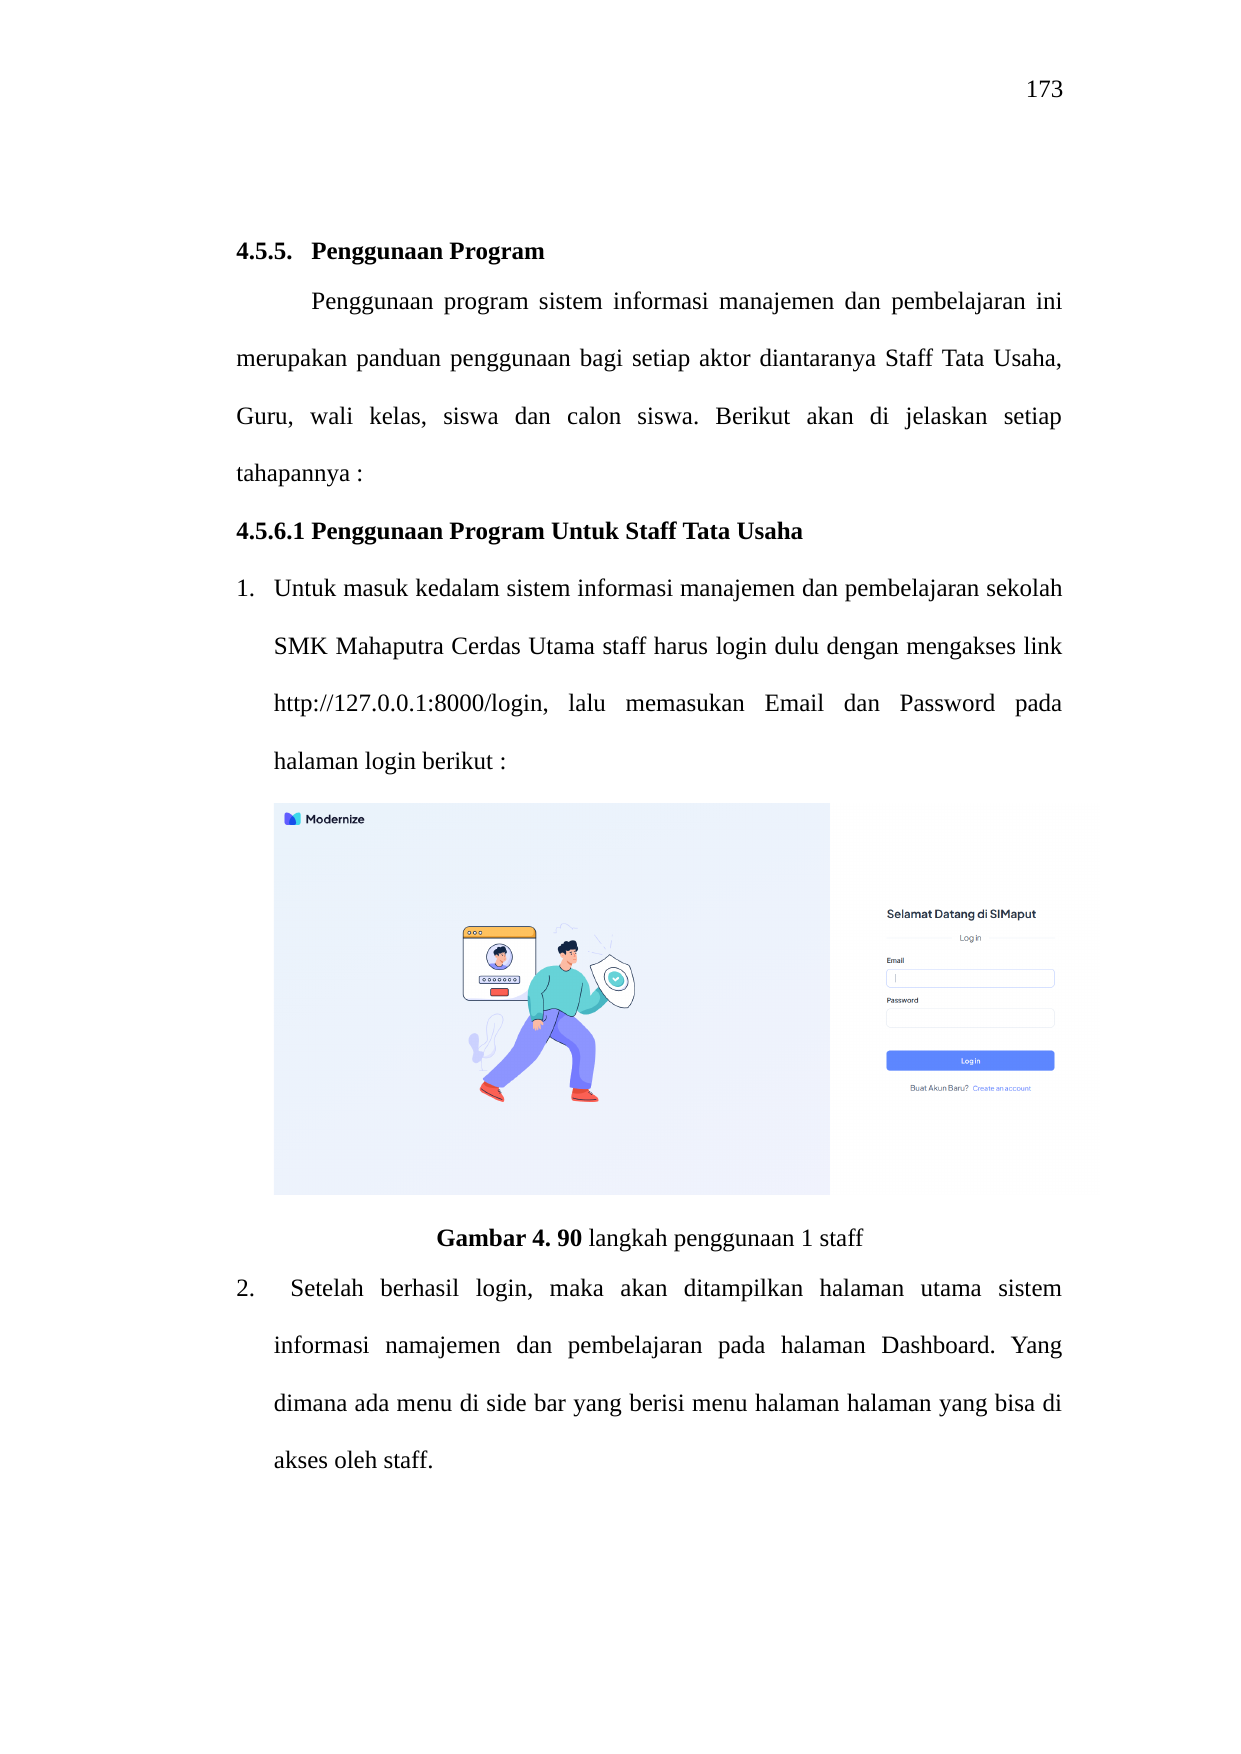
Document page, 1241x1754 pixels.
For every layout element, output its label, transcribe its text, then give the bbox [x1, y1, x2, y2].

text Penggunaan Program [236, 236, 1063, 265]
list Untuk masuk kedalam sistem informasi manajemen dan pembelajaran sekolah SMK Mahaputra Cerdas Utama staff harus login dulu dengan mengakses link http://127.0.0.1:8000/login, lalu memasukan Email dan Password pada halaman login berikut : [236, 573, 1063, 775]
list Setelah berhasil login, maka akan ditampilkan halaman utama sistem informasi namajemen dan pembelajaran pada halaman Dashboard. Yang dimana ada menu di side bar yang berisi menu halaman halaman yang bisa di akses oleh staff. [236, 1273, 1063, 1474]
list Penggunaan Program Untuk Staff Tata Usaha [236, 516, 1063, 545]
picture [273, 803, 1101, 1195]
text Penggunaan program sistem informasi manajemen dan pembelajaran ini merupakan panduan penggunaan bagi setiap aktor diantaranya Staff Tata Usaha, Guru, wali kelas, siswa dan calon siswa. Berikut akan di jelaskan setiap tahapannya : [236, 286, 1063, 487]
